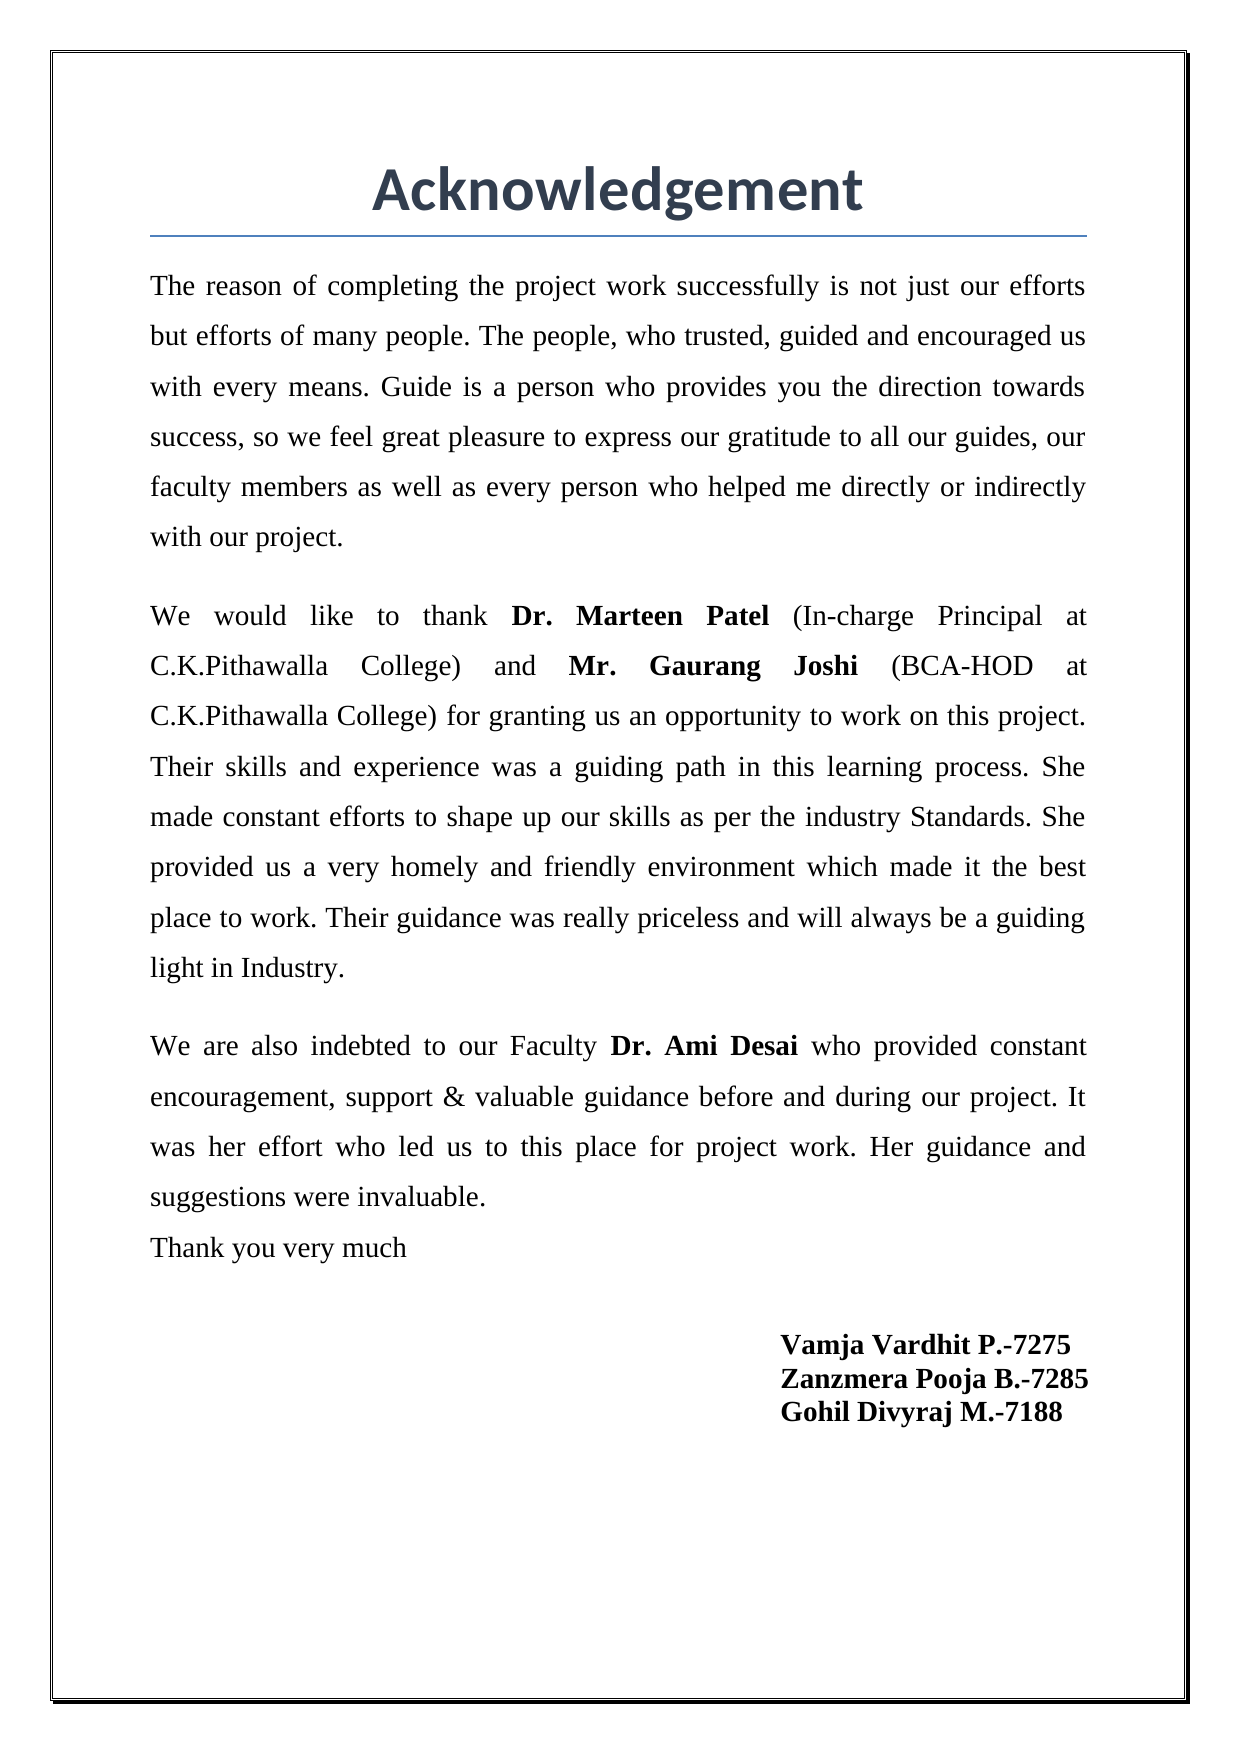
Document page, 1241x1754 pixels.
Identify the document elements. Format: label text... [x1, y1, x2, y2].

title Acknowledgement [150, 150, 1087, 235]
text We are also indebted to our Faculty Dr. Ami Desai who provided constant encouragement, support & valuable guidance before and during our project. It was her effort who led us to this place for project work. Her guidance and suggestions were invaluable. [150, 1028, 1087, 1213]
text We would like to thank Dr. Marteen Patel (In-charge Principal at C.K.Pithawalla College) and Mr. Gaurang Joshi (BCA-HOD at C.K.Pithawalla College) for granting us an opportunity to work on this project. Their skills and experience was a guiding path in this learning process. She made constant efforts to shape up our skills as per the industry Standards. She provided us a very homely and friendly environment which made it the best place to work. Their guidance was really priceless and will always be a guiding light in Industry. [150, 598, 1087, 984]
text The reason of completing the project work successfully is not just our efforts but efforts of many people. The people, who trusted, guided and encouraged us with every means. Guide is a person who provides you the direction towards success, so we feel great pleasure to express our gratitude to all our guides, our faculty members as well as every person who helped me directly or indirectly with our project. [150, 268, 1087, 553]
text Thank you very much [150, 1230, 1087, 1263]
